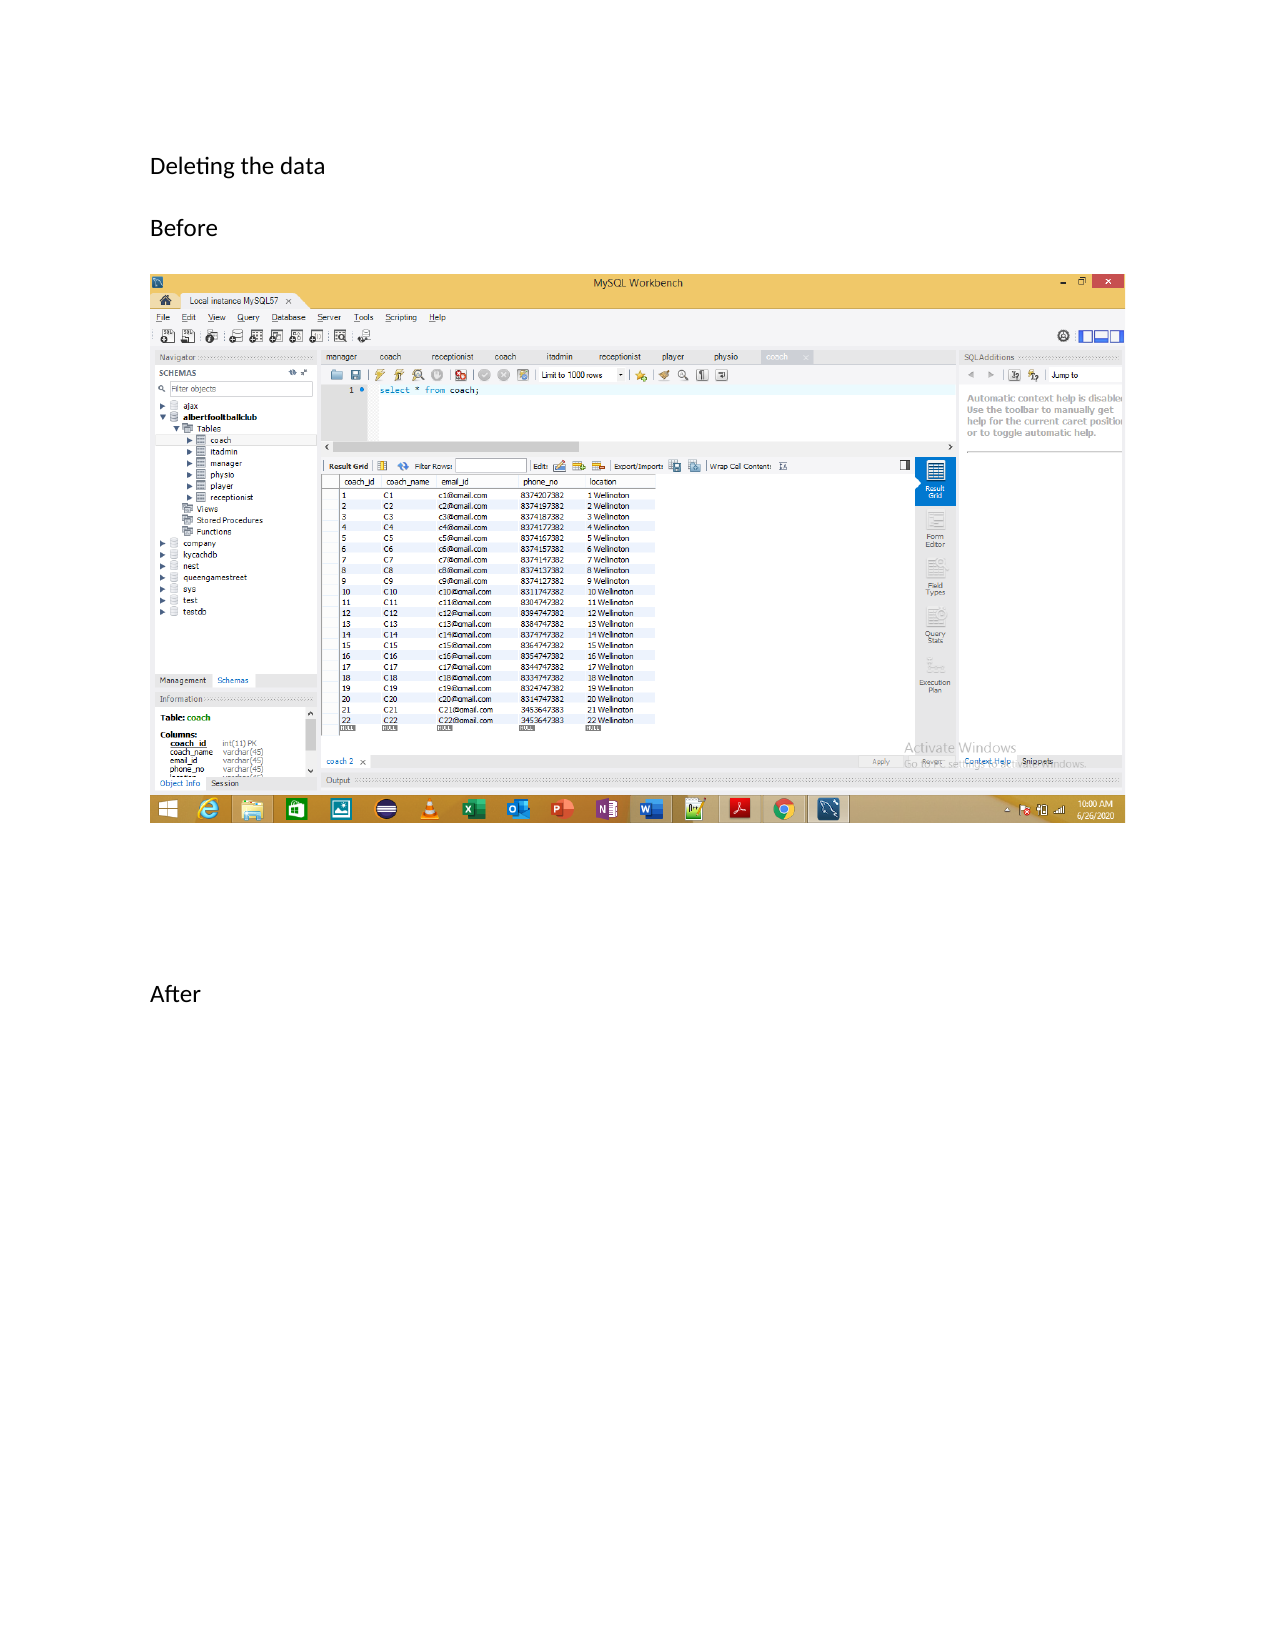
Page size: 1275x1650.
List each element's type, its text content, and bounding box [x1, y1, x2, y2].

text Deleting the data [150, 150, 1125, 181]
text Before [150, 212, 1125, 243]
picture [150, 274, 1125, 823]
text After [150, 978, 1125, 1009]
